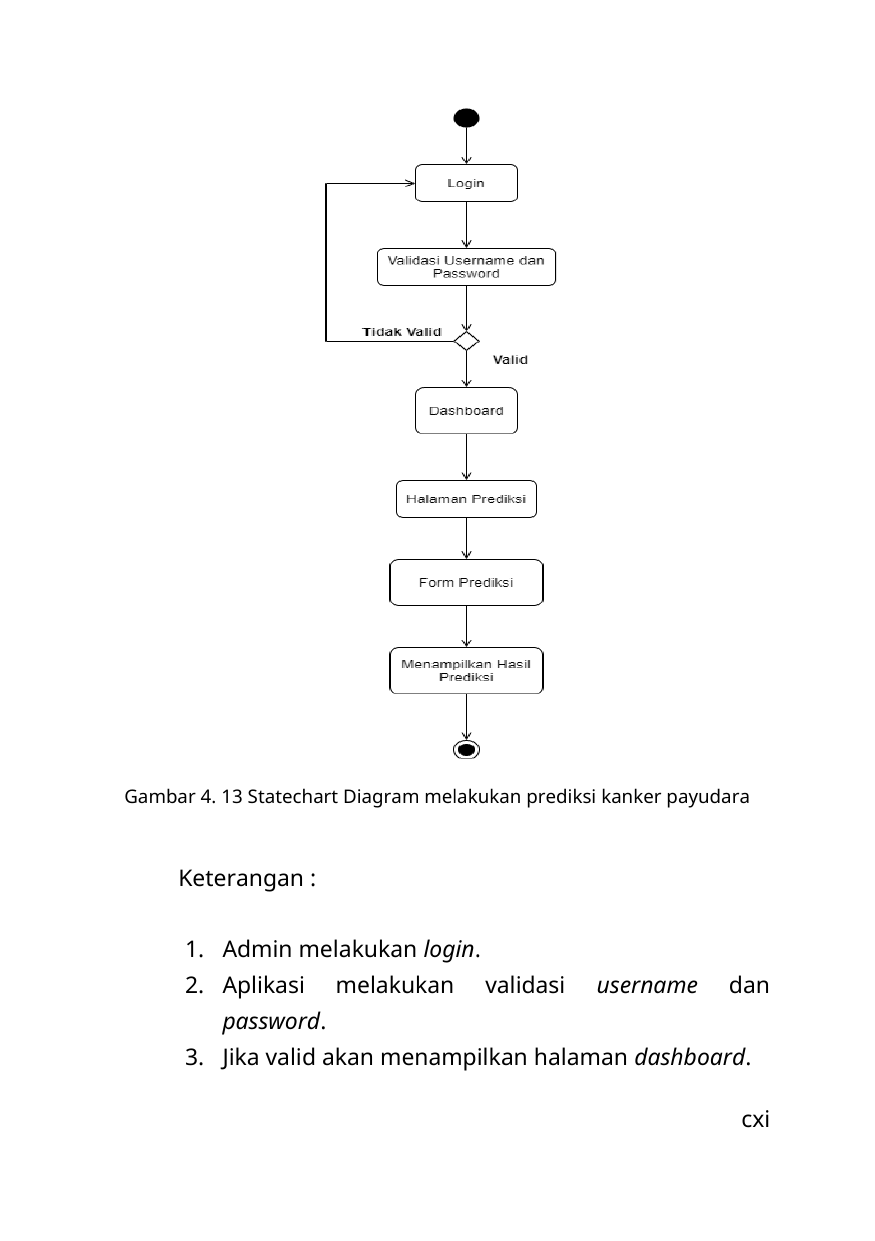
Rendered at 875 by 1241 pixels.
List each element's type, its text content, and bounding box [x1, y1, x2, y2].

list Aplikasi melakukan validasi username dan password. [185, 969, 770, 1036]
list Jika valid akan menampilkan halaman dashboard. [185, 1041, 770, 1072]
text Gambar 4. 13 Statechart Diagram melakukan prediksi kanker payudara [104, 784, 770, 809]
list Admin melakukan login. [185, 933, 770, 964]
picture [317, 108, 557, 759]
text Keterangan : [178, 861, 770, 893]
